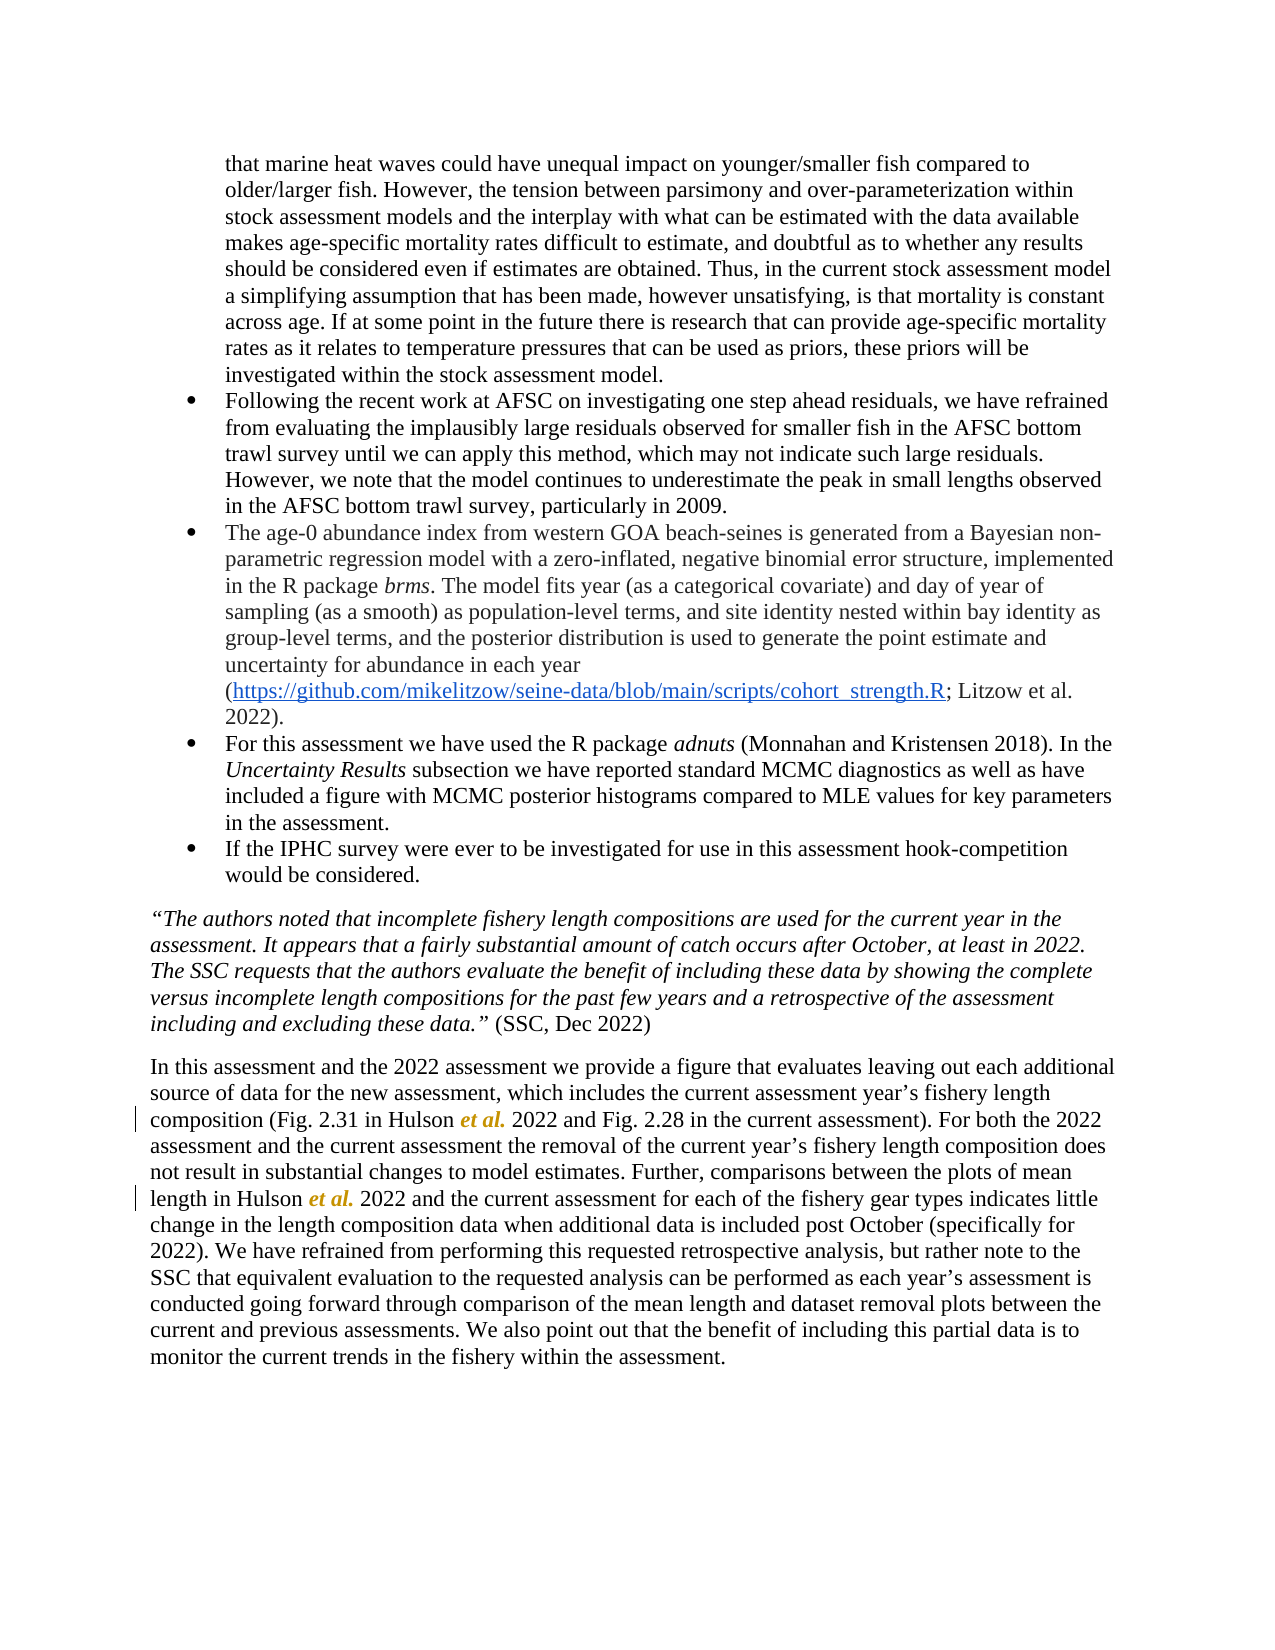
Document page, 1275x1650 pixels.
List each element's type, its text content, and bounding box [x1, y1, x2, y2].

text “The authors noted that incomplete fishery length compositions are used for the current year in the assessment. It appears that a fairly substantial amount of catch occurs after October, at least in 2022. The SSC requests that the authors evaluate the benefit of including these data by showing the complete versus incomplete length compositions for the past few years and a retrospective of the assessment including and excluding these data.” (SSC, Dec 2022) [150, 904, 1125, 1036]
text In this assessment and the 2022 assessment we provide a figure that evaluates leaving out each additional source of data for the new assessment, which includes the current assessment year’s fishery length composition (Fig. 2.31 in Hulson et al. 2022 and Fig. 2.28 in the current assessment). For both the 2022 assessment and the current assessment the removal of the current year’s fishery length composition does not result in substantial changes to model estimates. Further, comparisons between the plots of mean length in Hulson et al. 2022 and the current assessment for each of the fishery gear types indicates little change in the length composition data when additional data is included post October (specifically for 2022). We have refrained from performing this requested retrospective analysis, but rather note to the SSC that equivalent evaluation to the requested analysis can be performed as each year’s assessment is conducted going forward through comparison of the mean length and dataset removal plots between the current and previous assessments. We also point out that the benefit of including this partial data is to monitor the current trends in the fishery within the assessment. [150, 1053, 1125, 1369]
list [187, 150, 1125, 387]
list If the IPHC survey were ever to be investigated for use in this assessment hook-competition would be considered. [187, 835, 1125, 888]
list The age-0 abundance index from western GOA beach-seines is generated from a Bayesian non-parametric regression model with a zero-inflated, negative binomial error structure, implemented in the R package brms. The model fits year (as a categorical covariate) and day of year of sampling (as a smooth) as population-level terms, and site identity nested within bay identity as group-level terms, and the posterior distribution is used to generate the point estimate and uncertainty for abundance in each year (https://github.com/mikelitzow/seine-data/blob/main/scripts/cohort_strength.R; Litzow et al. 2022). [187, 519, 1125, 730]
list For this assessment we have used the R package adnuts (Monnahan and Kristensen 2018). In the Uncertainty Results subsection we have reported standard MCMC diagnostics as well as have included a figure with MCMC posterior histograms compared to MLE values for key parameters in the assessment. [187, 730, 1125, 835]
list Following the recent work at AFSC on investigating one step ahead residuals, we have refrained from evaluating the implausibly large residuals observed for smaller fish in the AFSC bottom trawl survey until we can apply this method, which may not indicate such large residuals. However, we note that the model continues to underestimate the peak in small lengths observed in the AFSC bottom trawl survey, particularly in 2009. [187, 387, 1125, 519]
